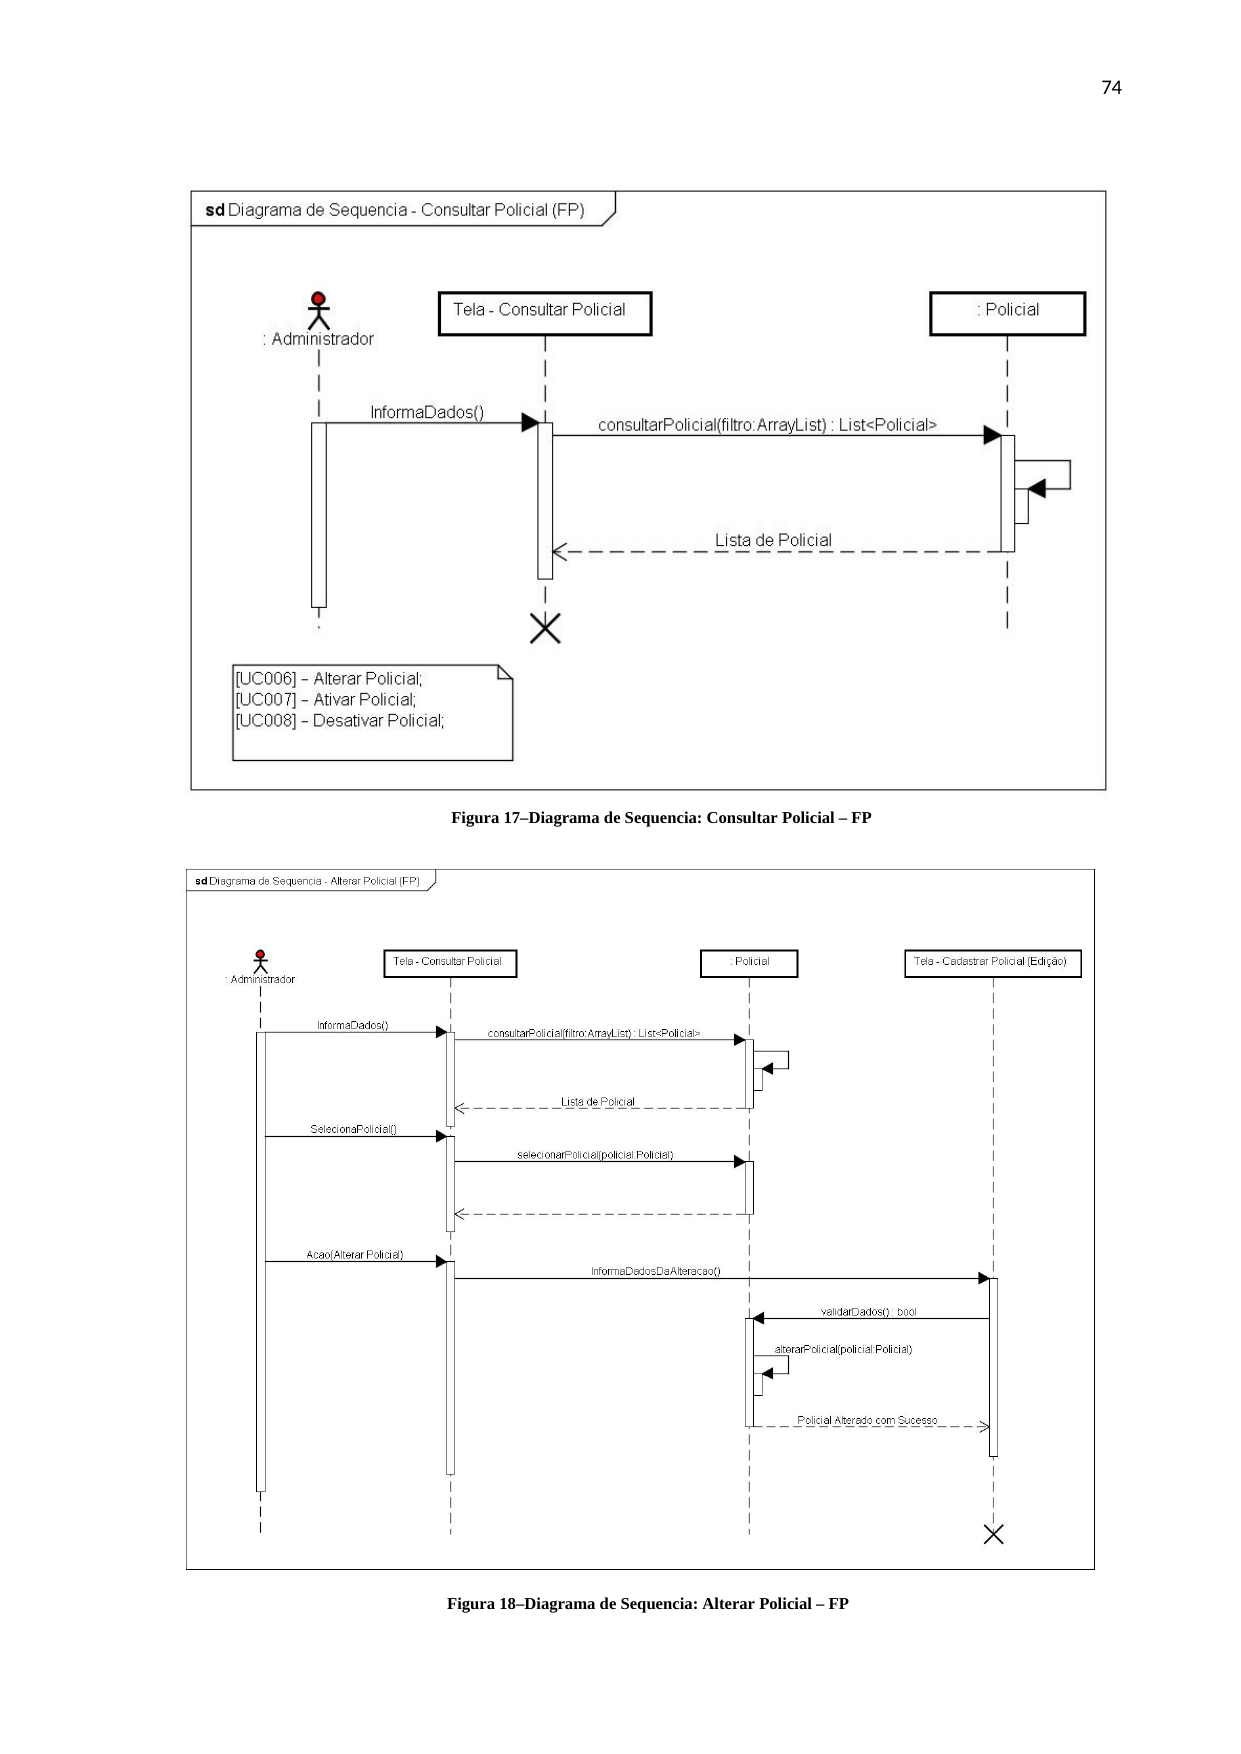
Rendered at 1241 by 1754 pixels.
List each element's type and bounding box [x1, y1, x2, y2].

picture [177, 177, 1120, 803]
picture [177, 860, 1103, 1578]
